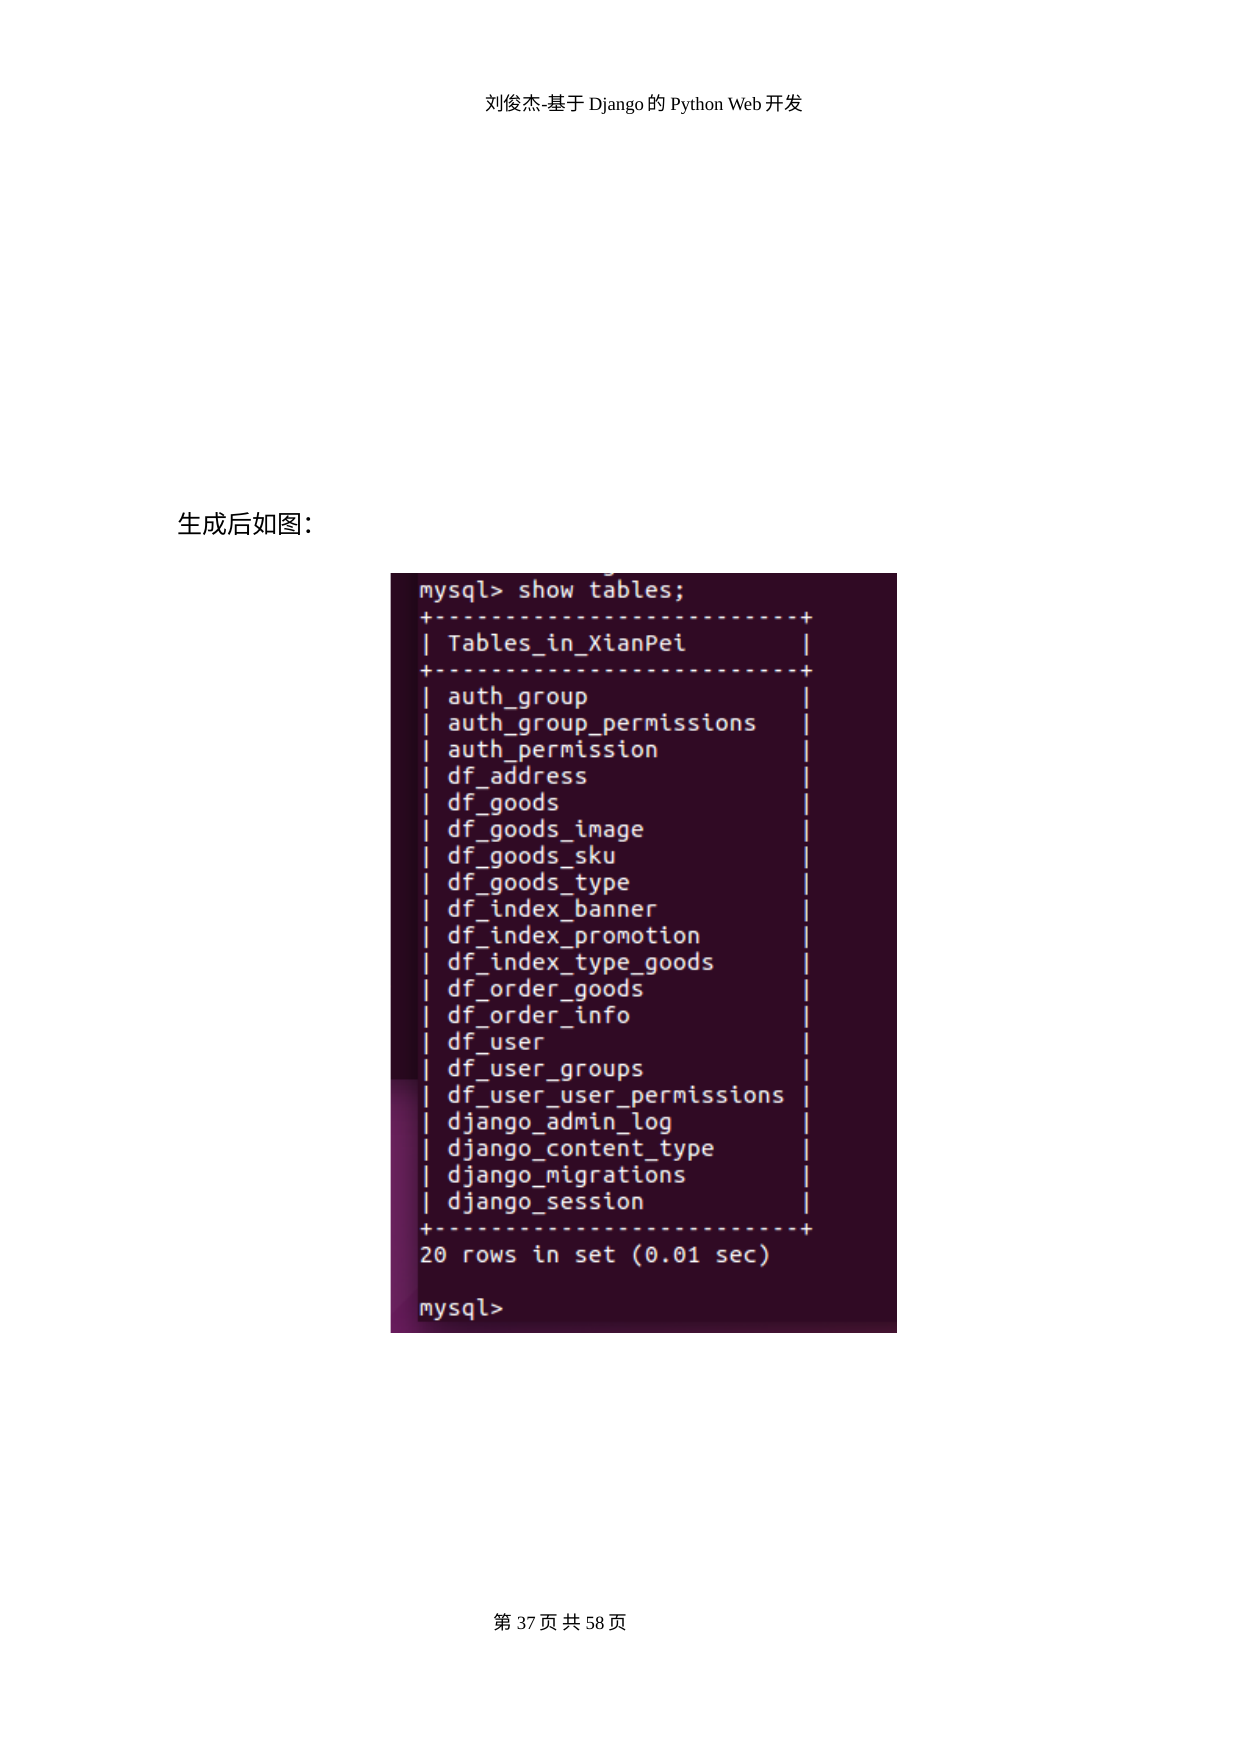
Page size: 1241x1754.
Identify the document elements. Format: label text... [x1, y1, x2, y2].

text 生成后如图： [177, 490, 1110, 555]
picture [390, 573, 897, 1333]
